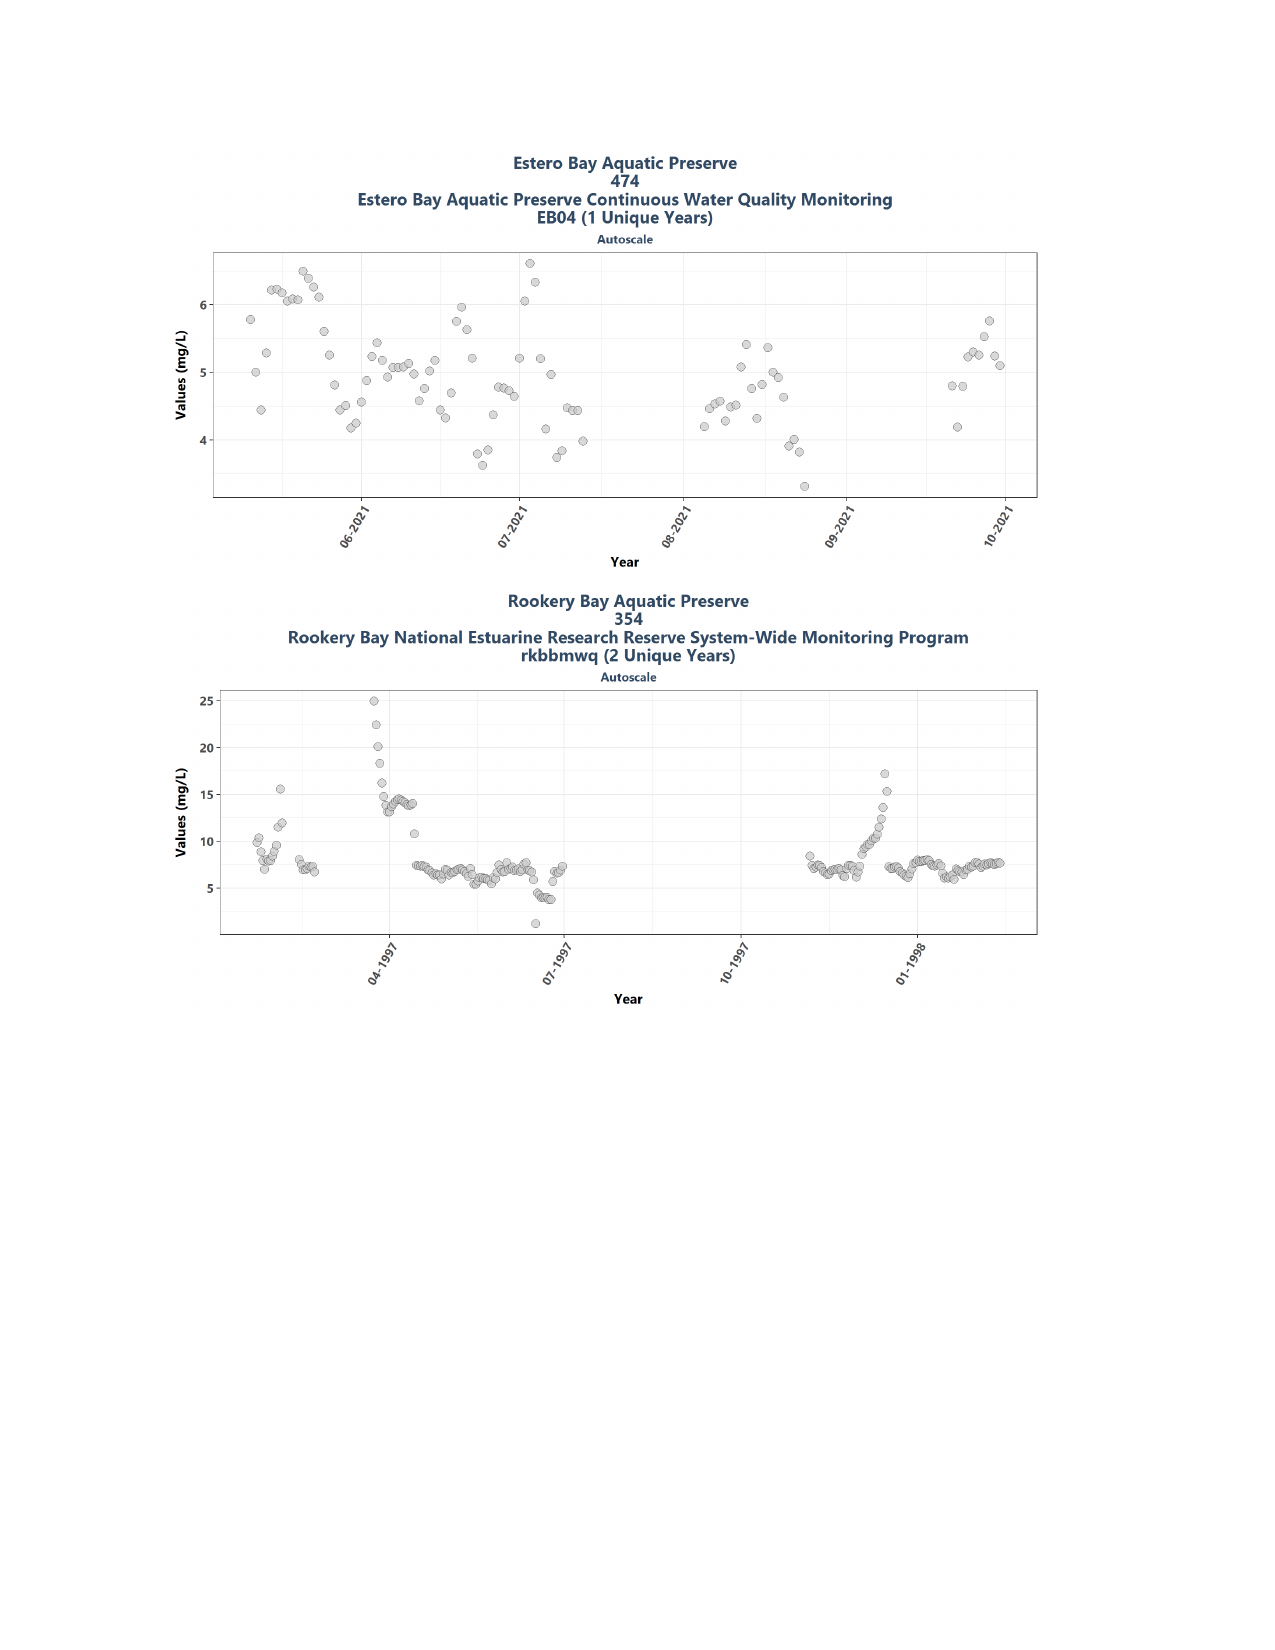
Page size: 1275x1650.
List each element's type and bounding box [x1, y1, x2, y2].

picture [168, 150, 1044, 1025]
